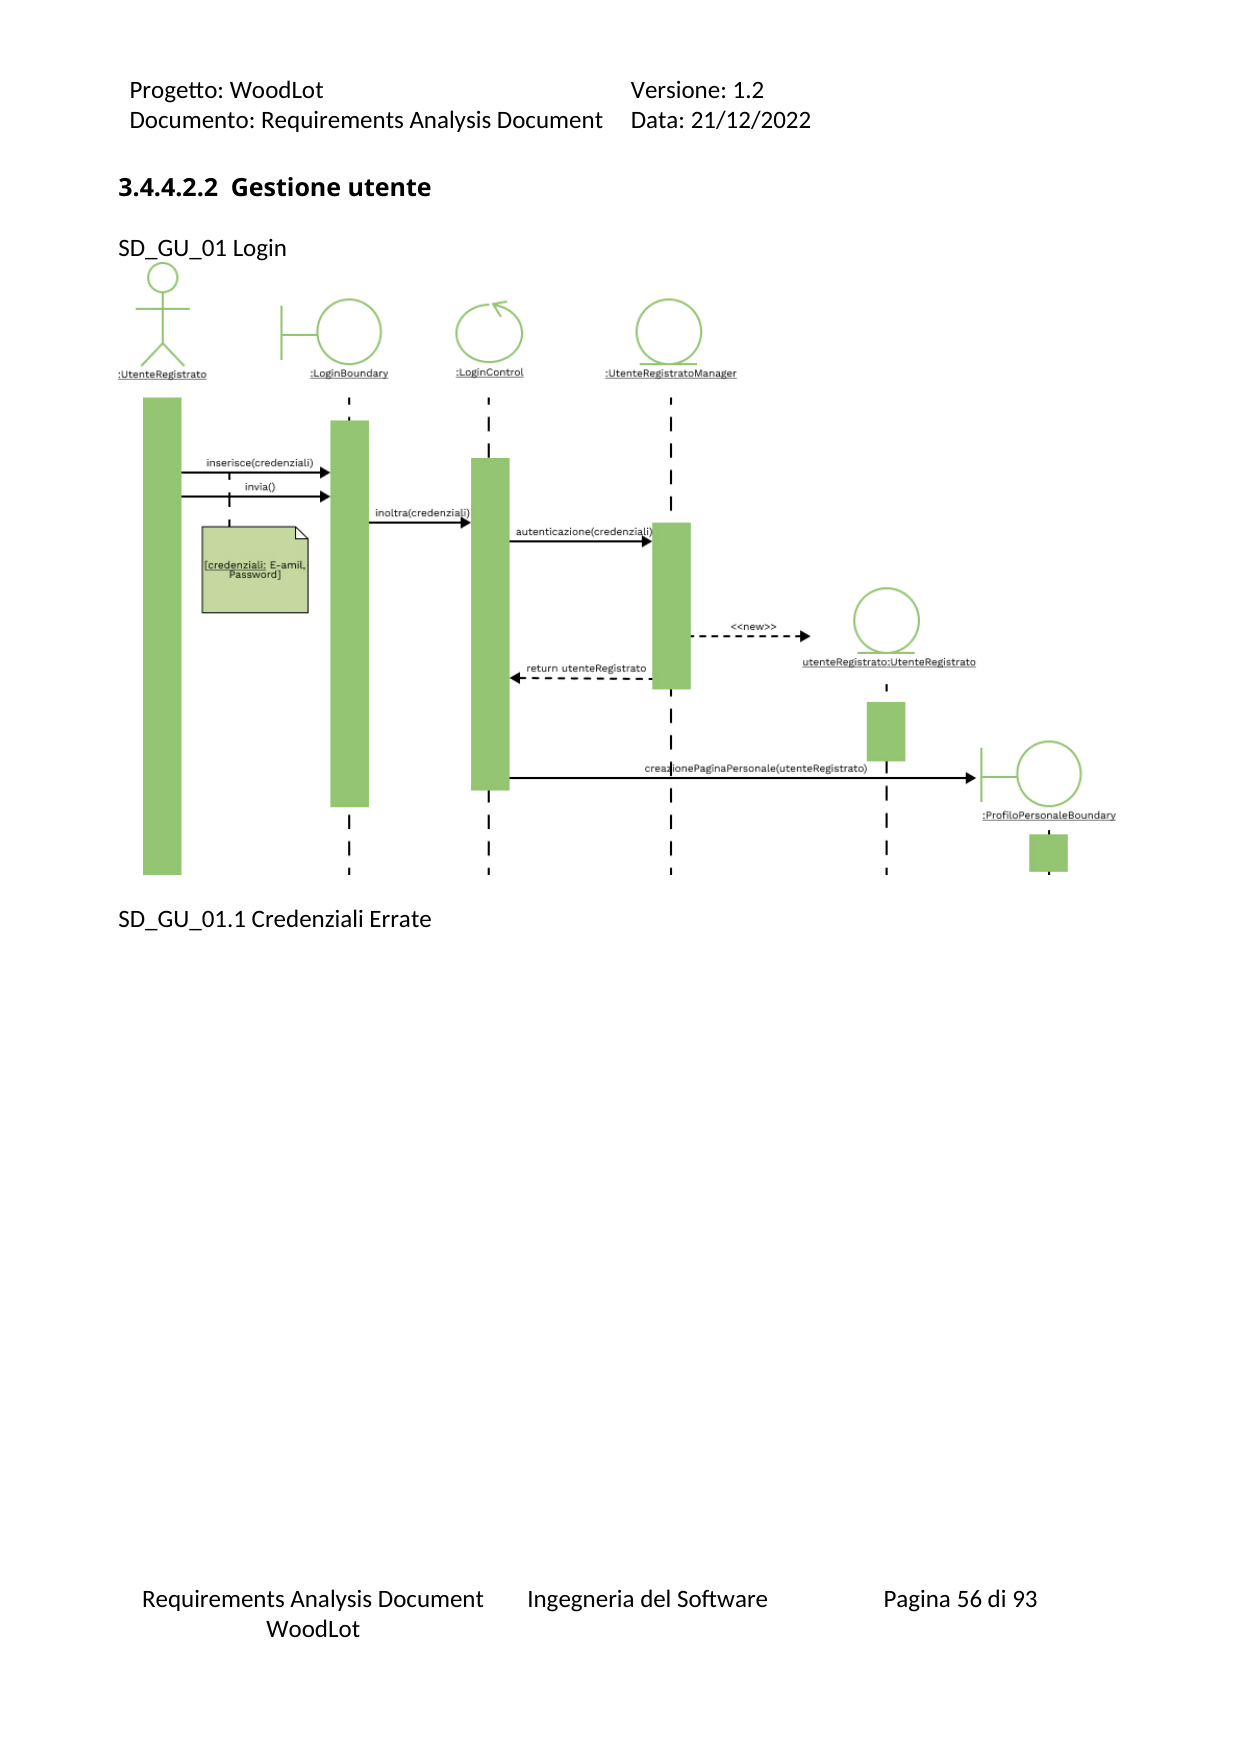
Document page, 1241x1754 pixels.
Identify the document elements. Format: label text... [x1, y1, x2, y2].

picture [118, 262, 1122, 875]
subtitle Gestione utente [118, 169, 1122, 204]
text SD_GU_01.1 Credenziali Errate [118, 904, 1122, 934]
text SD_GU_01 Login [118, 232, 1122, 262]
